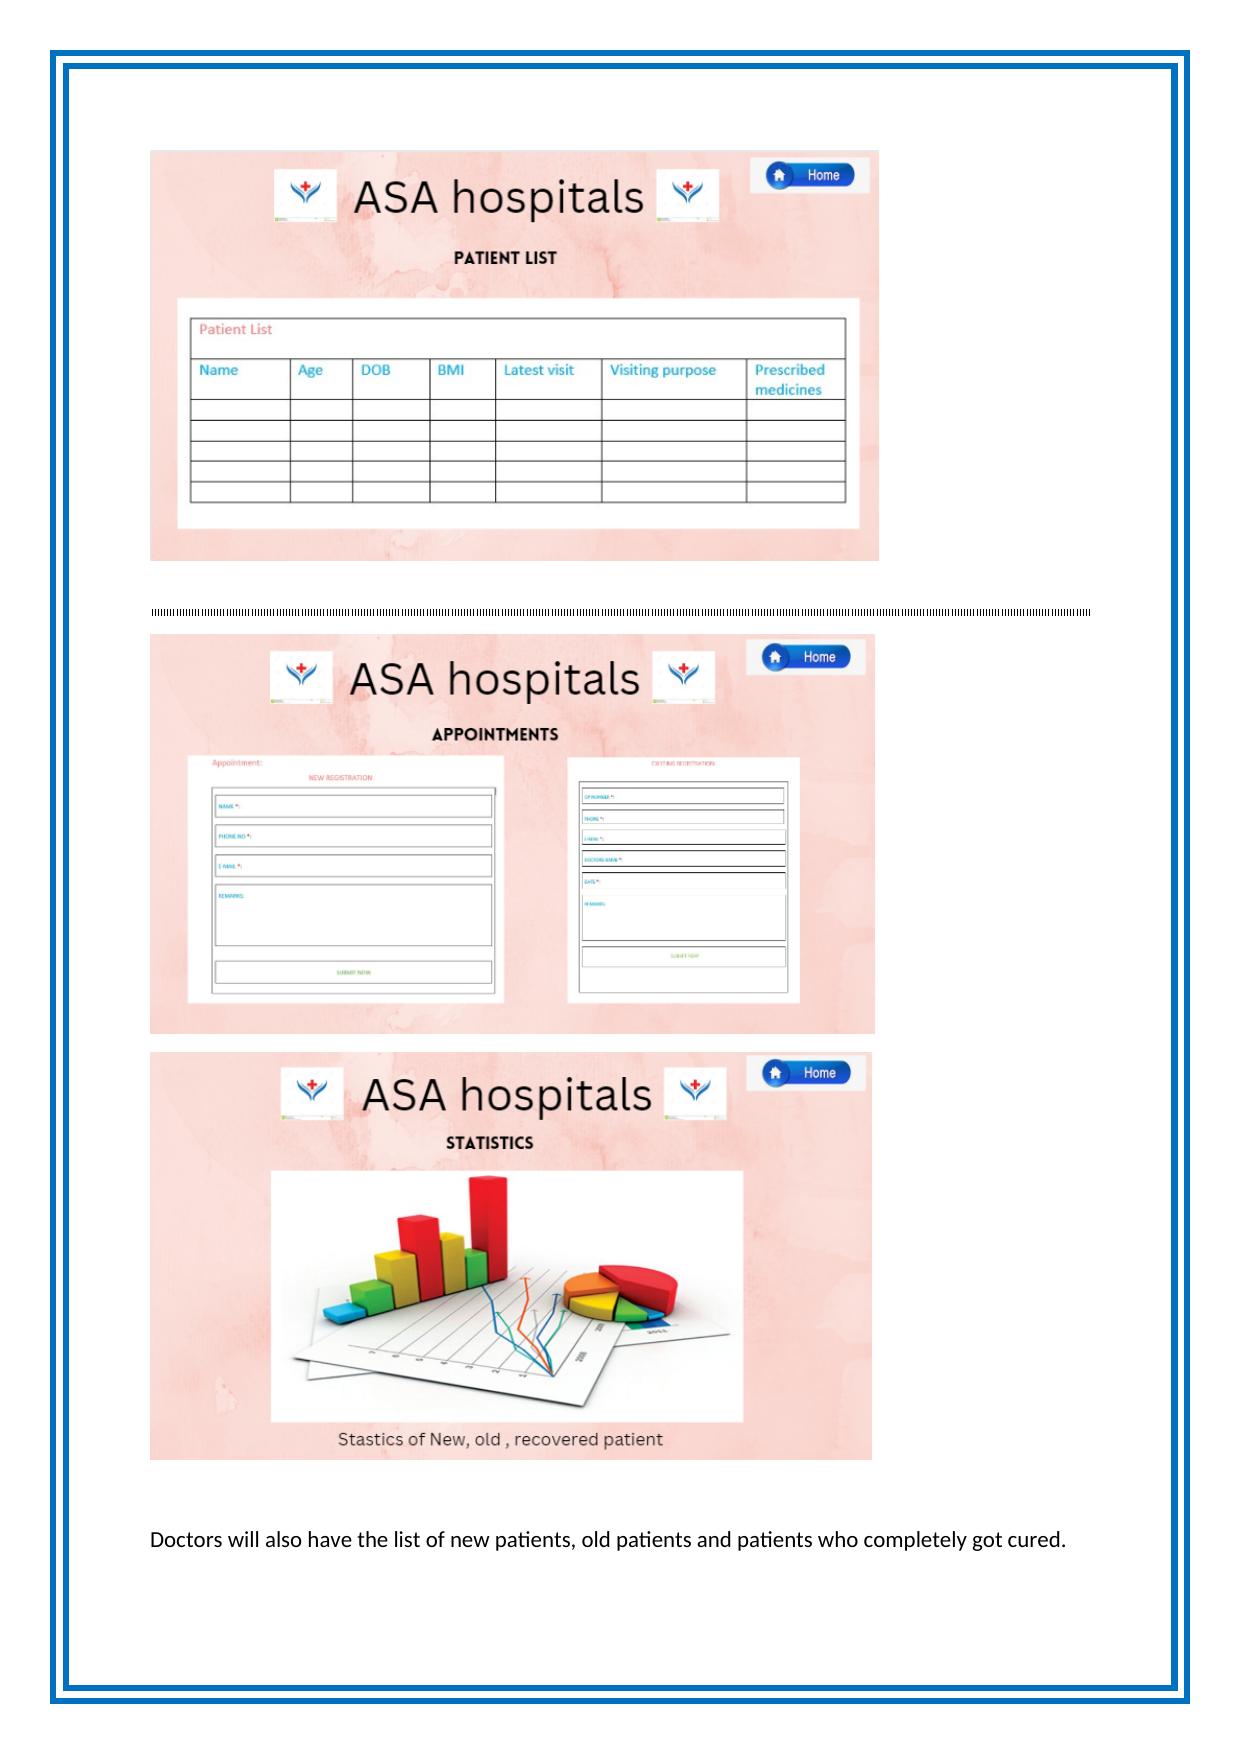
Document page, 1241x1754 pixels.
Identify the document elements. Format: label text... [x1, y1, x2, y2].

picture [150, 150, 880, 561]
text Doctors will also have the list of new patients, old patients and patients who completely got cured. [150, 1525, 1090, 1553]
picture [150, 1052, 872, 1460]
picture [150, 634, 876, 1034]
